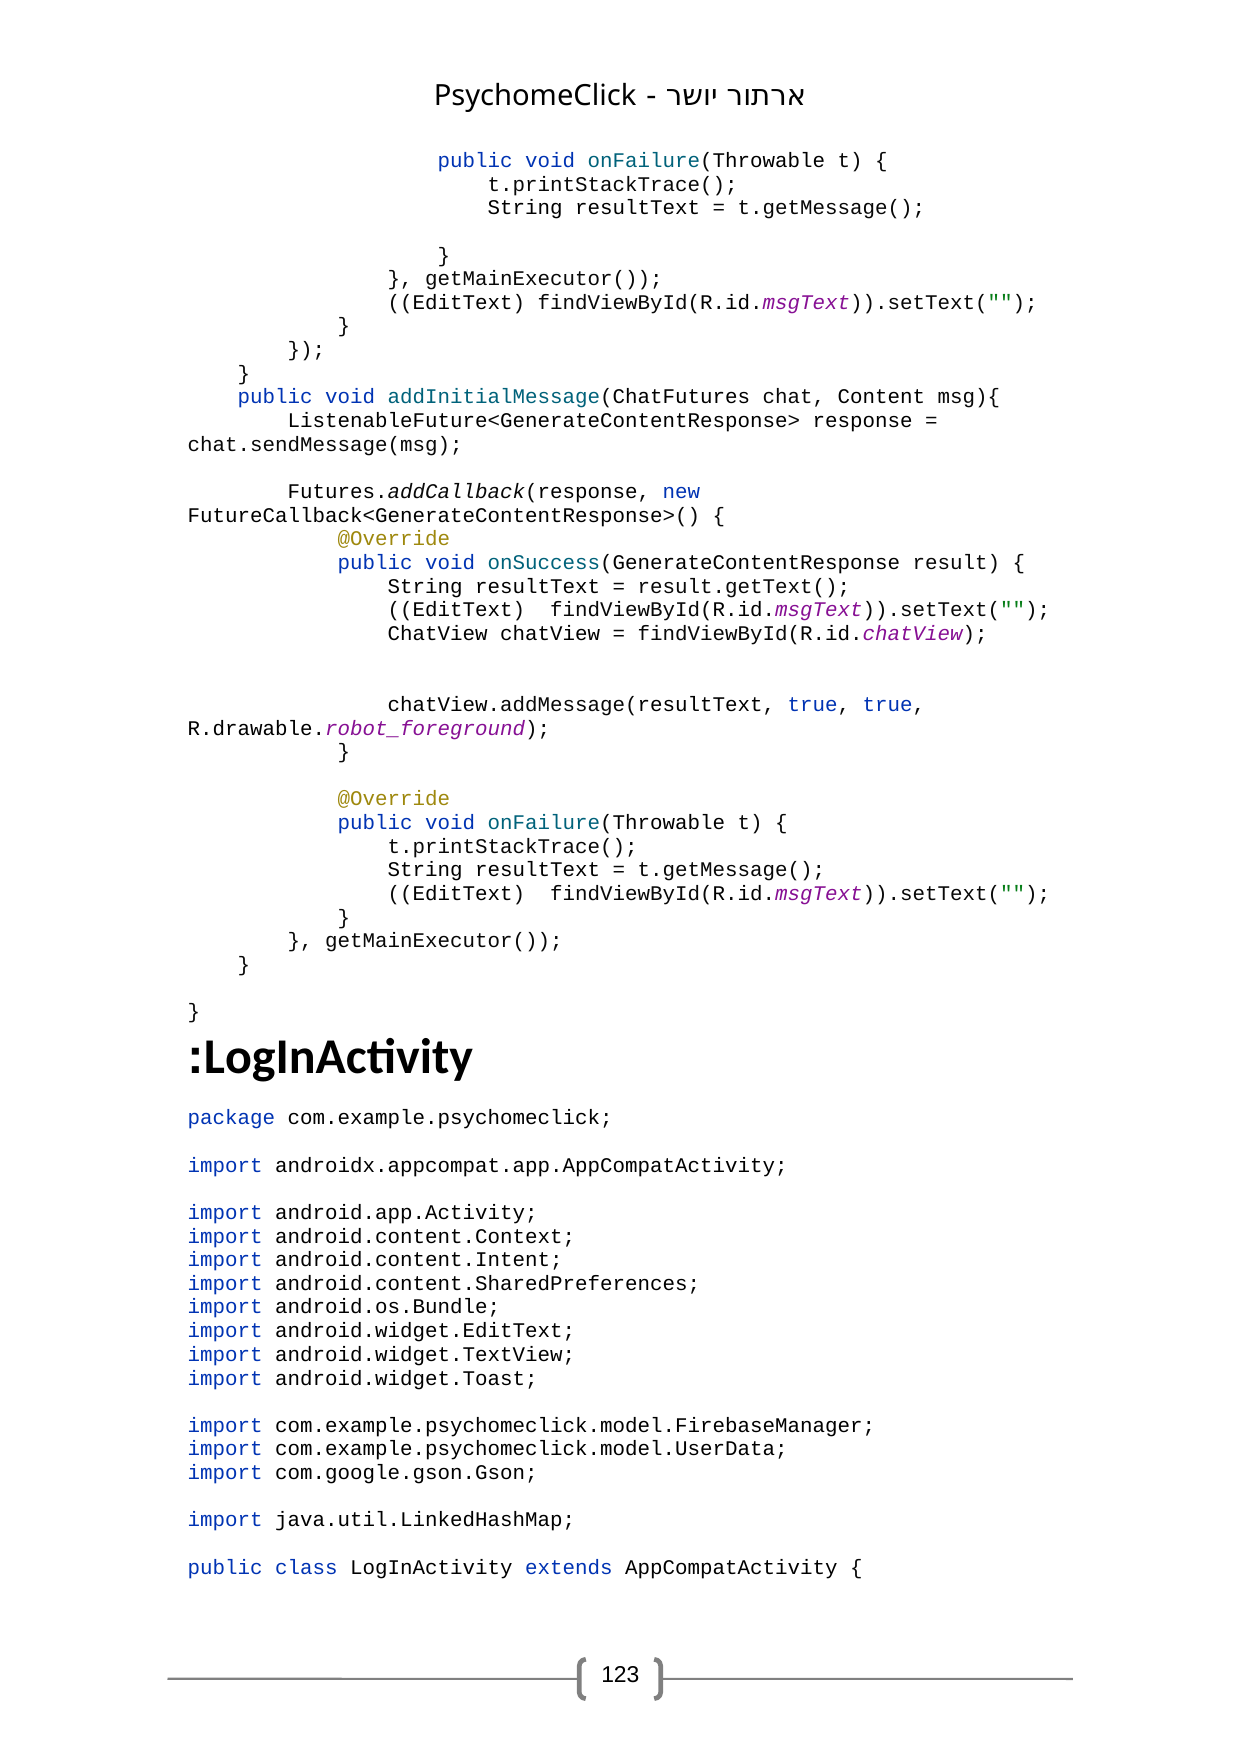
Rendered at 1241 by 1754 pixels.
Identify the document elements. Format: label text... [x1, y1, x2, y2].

text LogInActivity: [187, 1025, 1053, 1086]
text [187, 150, 1053, 1025]
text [187, 1107, 1053, 1604]
